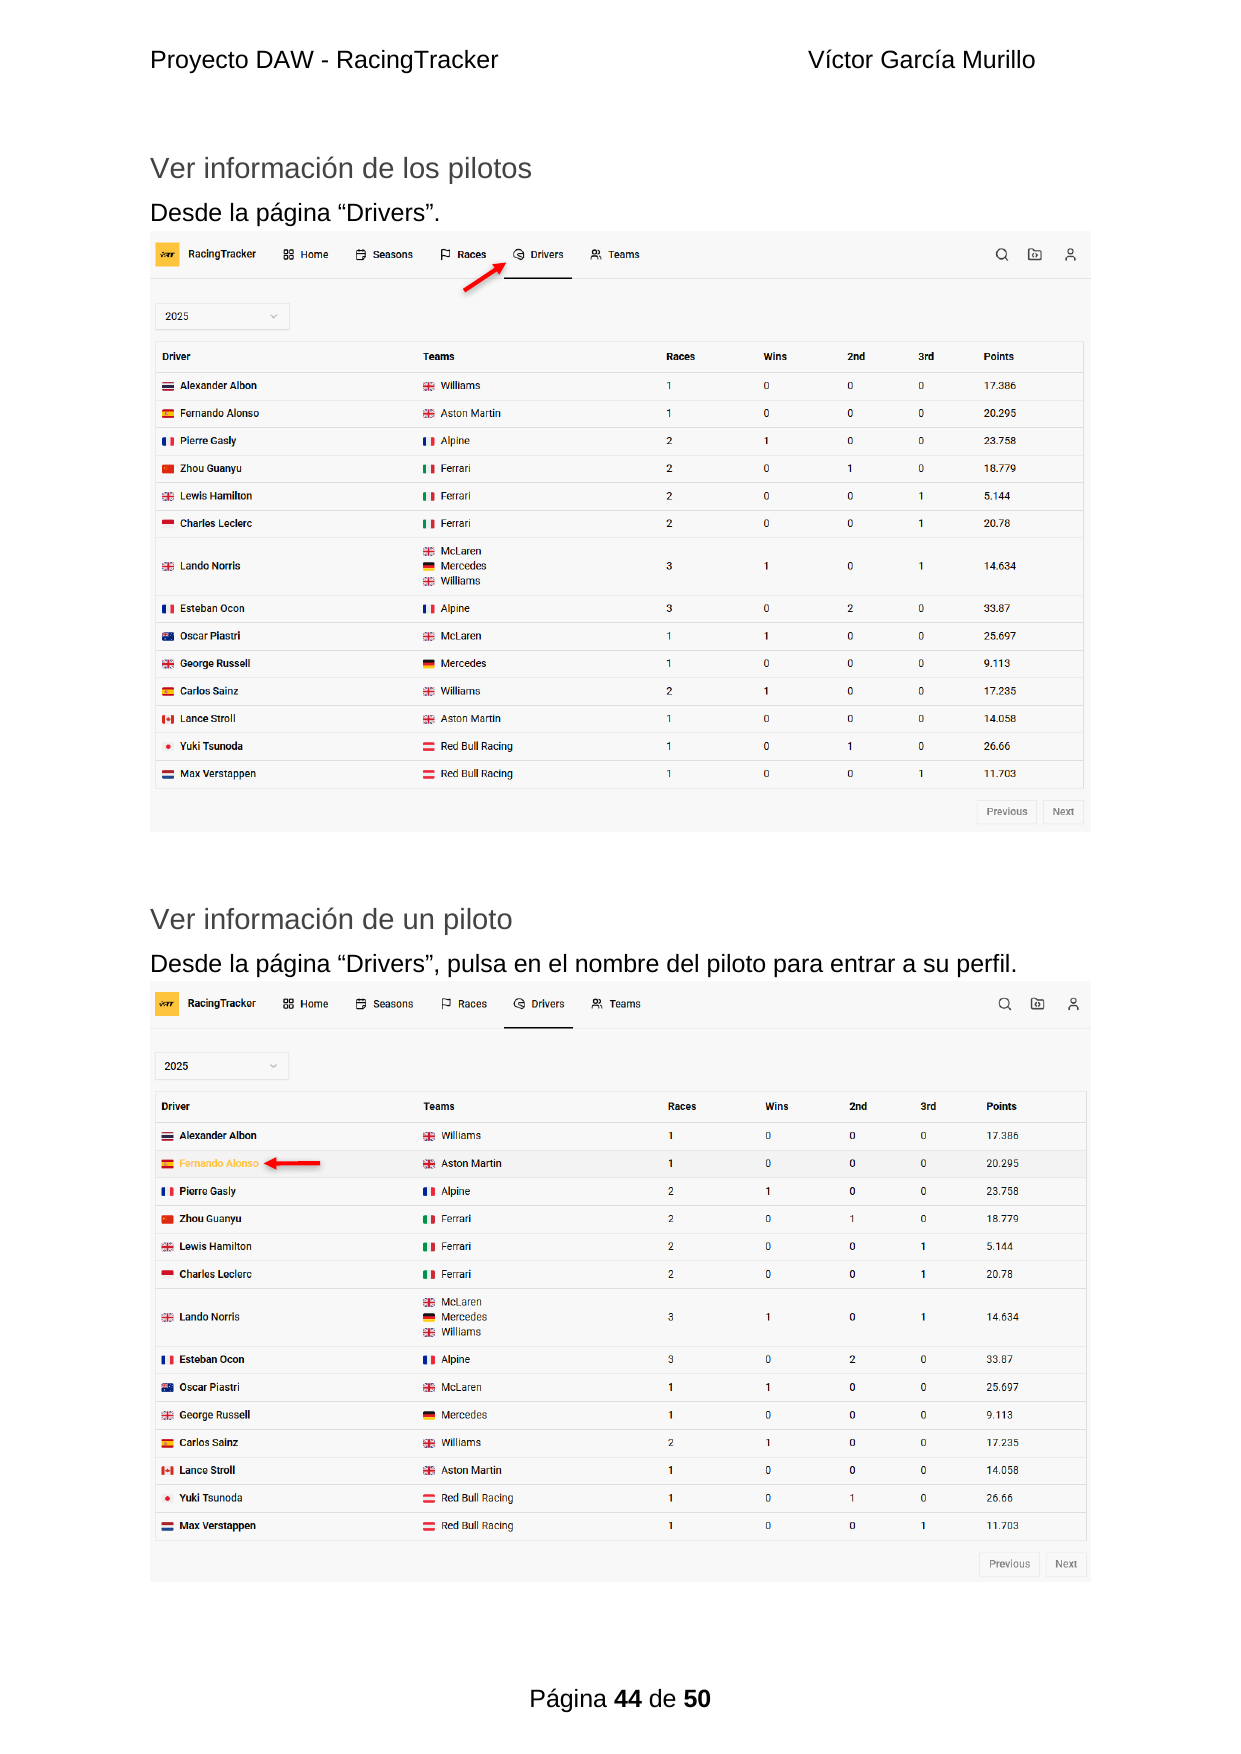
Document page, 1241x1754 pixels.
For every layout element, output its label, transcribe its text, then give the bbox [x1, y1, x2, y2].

text Desde la página “Drivers”, pulsa en el nombre del piloto para entrar a su perfil. [150, 949, 1090, 978]
subtitle Ver información de los pilotos [150, 152, 1090, 185]
picture [150, 231, 1091, 832]
picture [150, 981, 1091, 1582]
subtitle Ver información de un piloto [150, 902, 1090, 936]
text Desde la página “Drivers”. [150, 198, 1090, 227]
